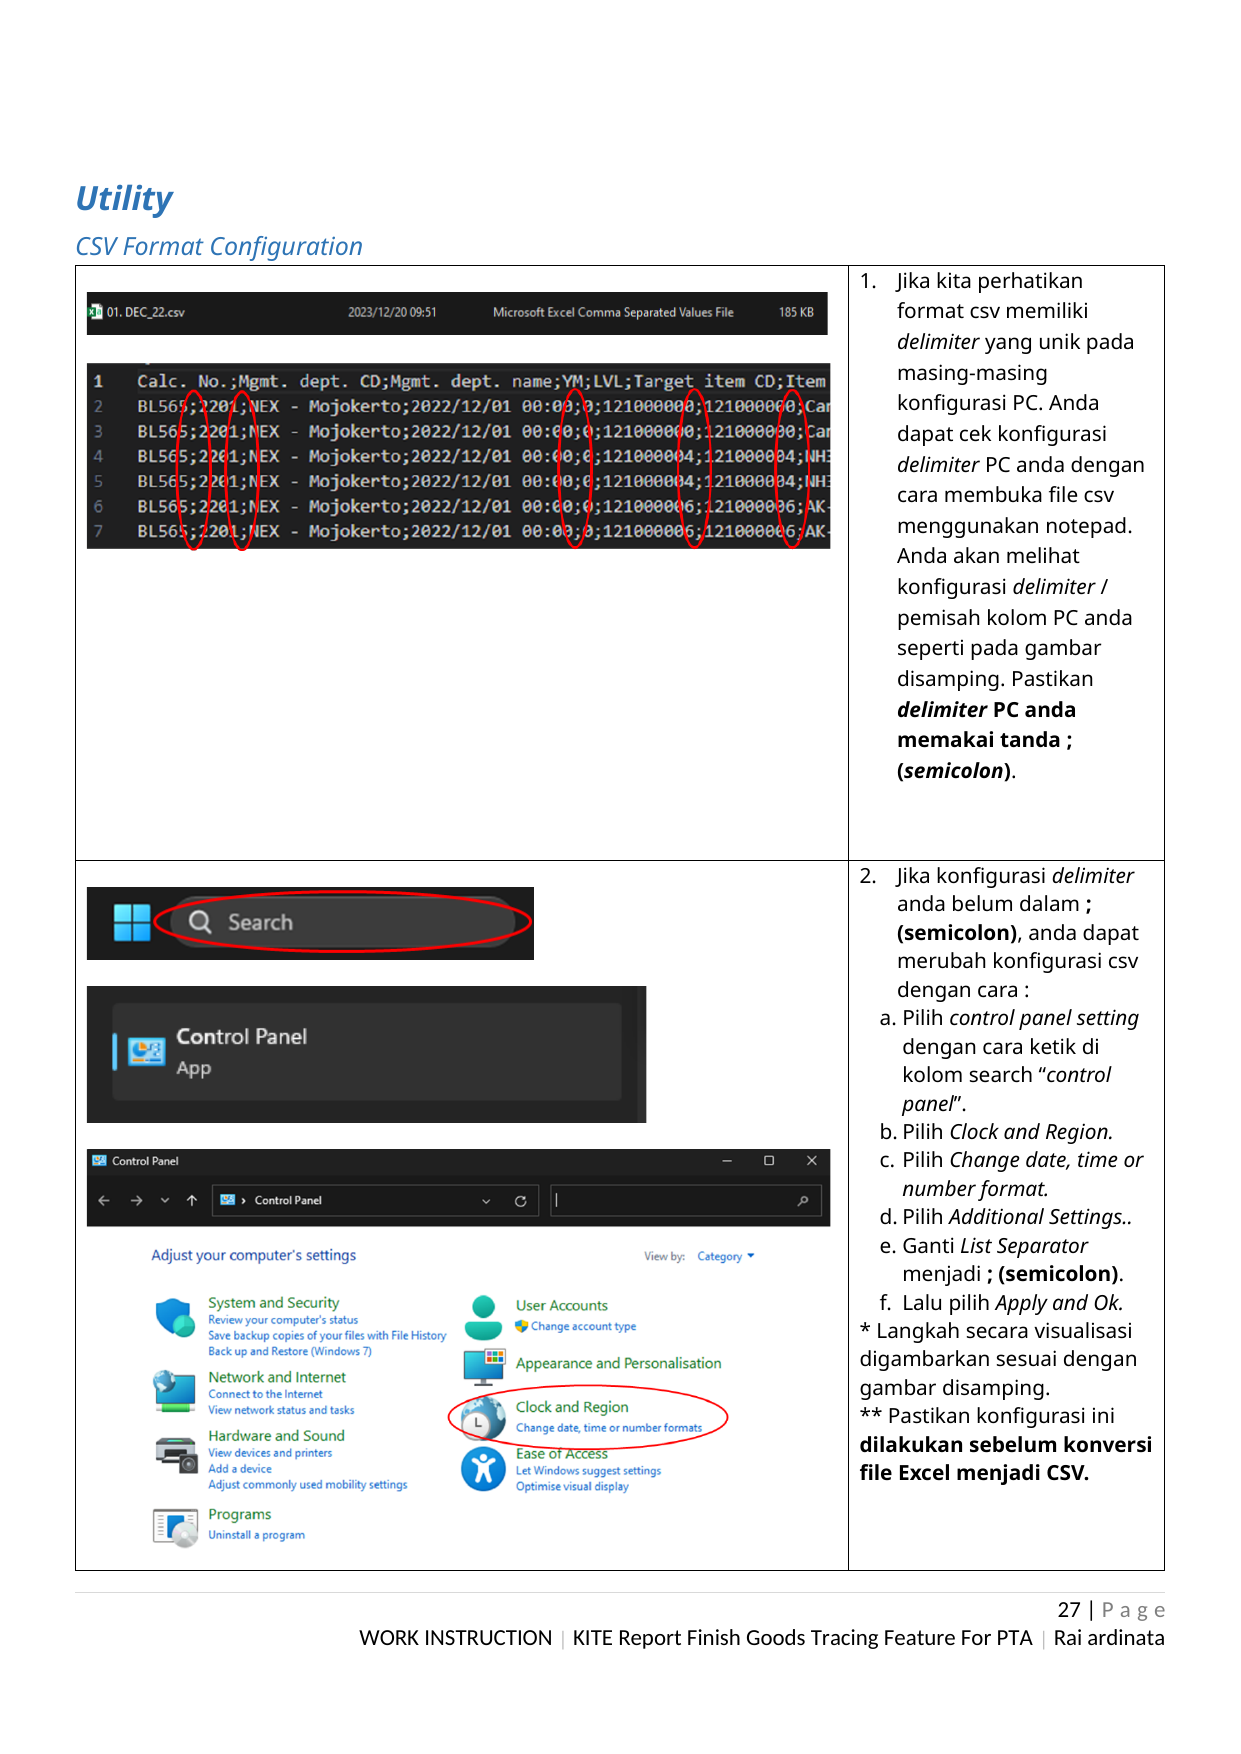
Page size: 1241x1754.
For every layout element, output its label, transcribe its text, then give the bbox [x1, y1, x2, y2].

picture [86, 363, 831, 551]
table_cell [76, 861, 848, 1570]
table_header [76, 266, 848, 860]
subtitle Utility [75, 175, 1165, 220]
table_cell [849, 861, 1164, 1570]
picture [86, 292, 828, 335]
picture [86, 1149, 831, 1570]
picture [86, 986, 647, 1123]
picture [86, 887, 534, 960]
subtitle CSV Format Configuration [75, 228, 1165, 262]
table_header Jika kita perhatikan format csv memiliki delimiter yang unik pada masing-masing konfigurasi PC. Anda dapat cek konfigurasi delimiter PC anda dengan cara membuka file csv menggunakan notepad. Anda akan melihat konfigurasi delimiter / pemisah kolom PC anda seperti pada gambar disamping. Pastikan delimiter PC anda memakai tanda ; (semicolon). [849, 266, 1164, 860]
